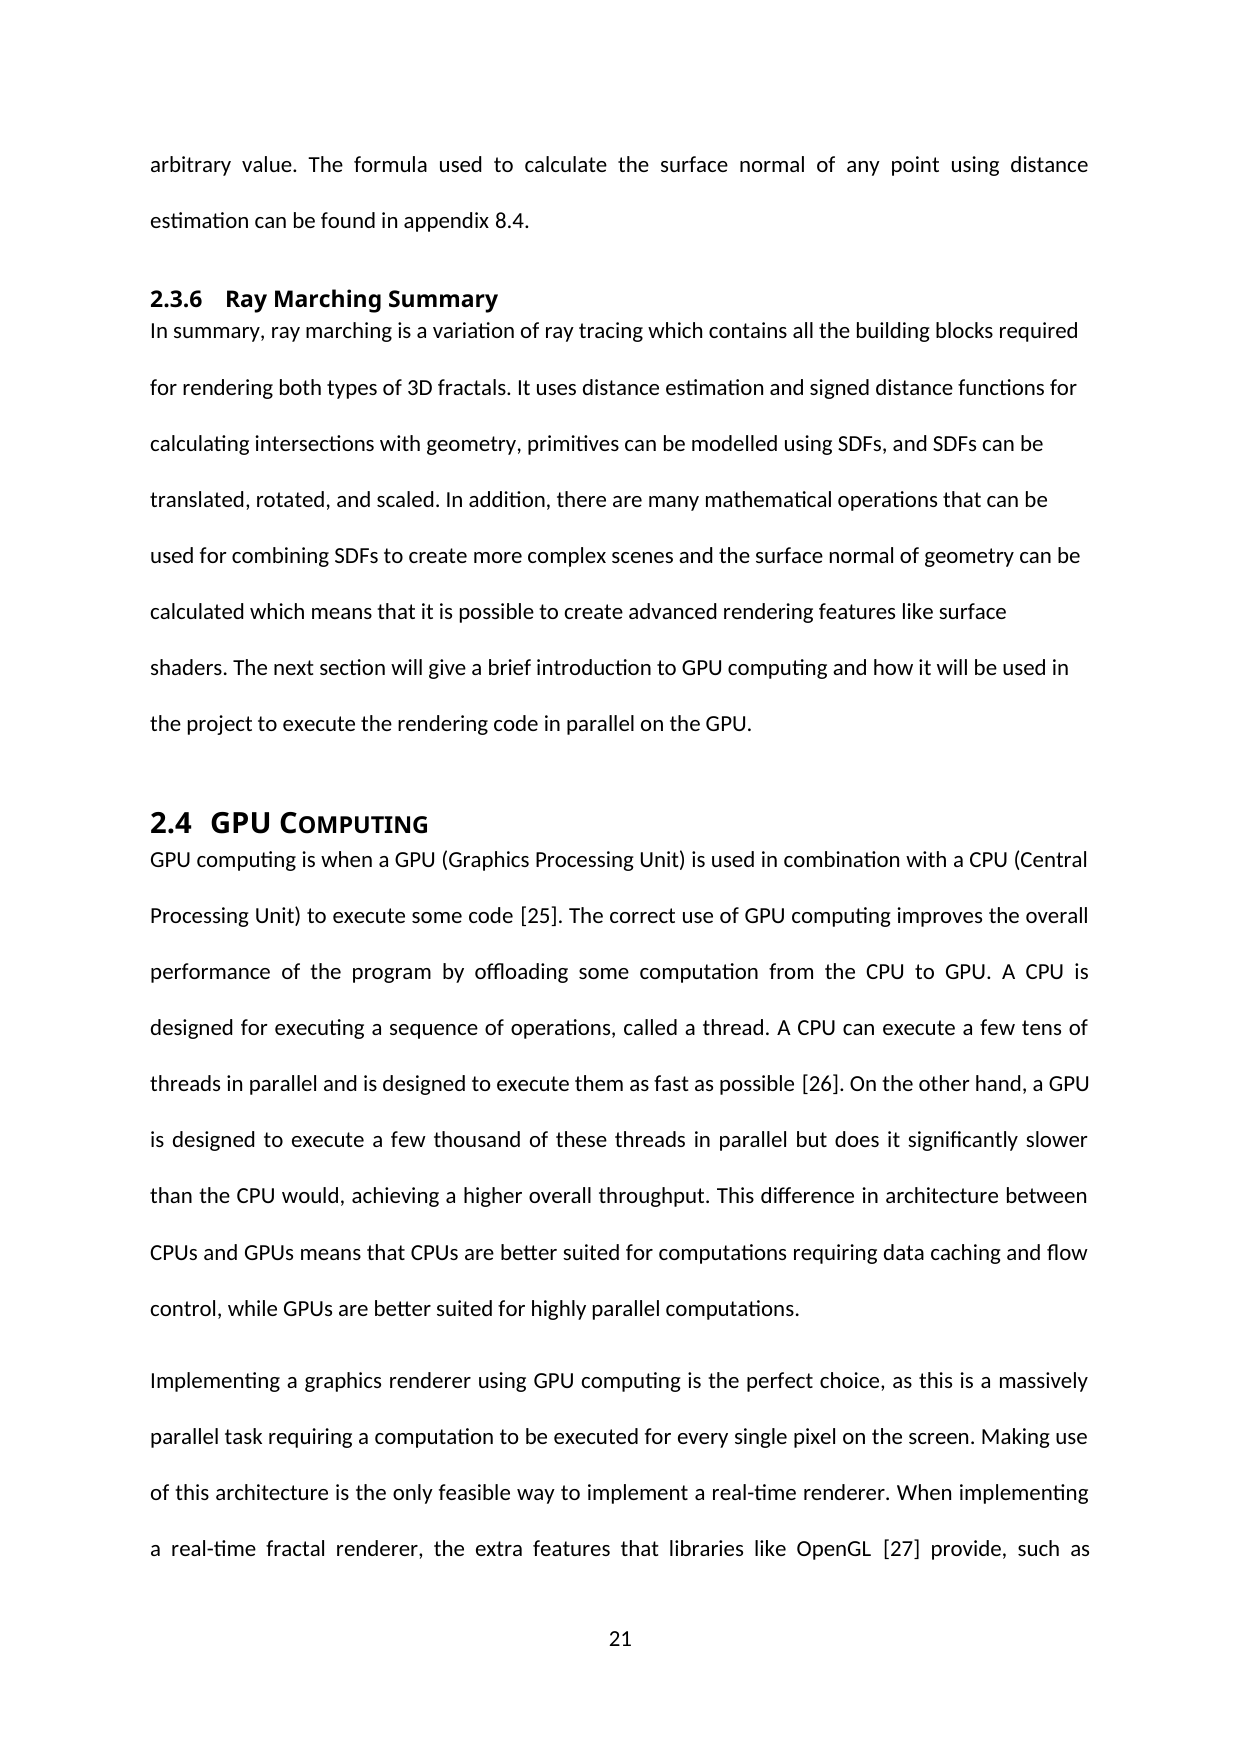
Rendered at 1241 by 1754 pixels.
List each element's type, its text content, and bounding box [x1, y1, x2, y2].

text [150, 1366, 1090, 1562]
subtitle Ray Marching Summary [150, 283, 1090, 314]
text GPU computing is when a GPU (Graphics Processing Unit) is used in combination with a CPU (Central Processing Unit) to execute some code . The correct use of GPU computing improves the overall performance of the program by offloading some computation from the CPU to GPU. A CPU is designed for executing a sequence of operations, called a thread. A CPU can execute a few tens of threads in parallel and is designed to execute them as fast as possible . On the other hand, a GPU is designed to execute a few thousand of these threads in parallel but does it significantly slower than the CPU would, achieving a higher overall throughput. This difference in architecture between CPUs and GPUs means that CPUs are better suited for computations requiring data caching and flow control, while GPUs are better suited for highly parallel computations. [150, 845, 1090, 1322]
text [150, 150, 1090, 234]
text In summary, ray marching is a variation of ray tracing which contains all the building blocks required for rendering both types of 3D fractals. It uses distance estimation and signed distance functions for calculating intersections with geometry, primitives can be modelled using SDFs, and SDFs can be translated, rotated, and scaled. In addition, there are many mathematical operations that can be used for combining SDFs to create more complex scenes and the surface normal of geometry can be calculated which means that it is possible to create advanced rendering features like surface shaders. The next section will give a brief introduction to GPU computing and how it will be used in the project to execute the rendering code in parallel on the GPU. [150, 317, 1090, 737]
subtitle GPU Computing [150, 802, 1090, 842]
